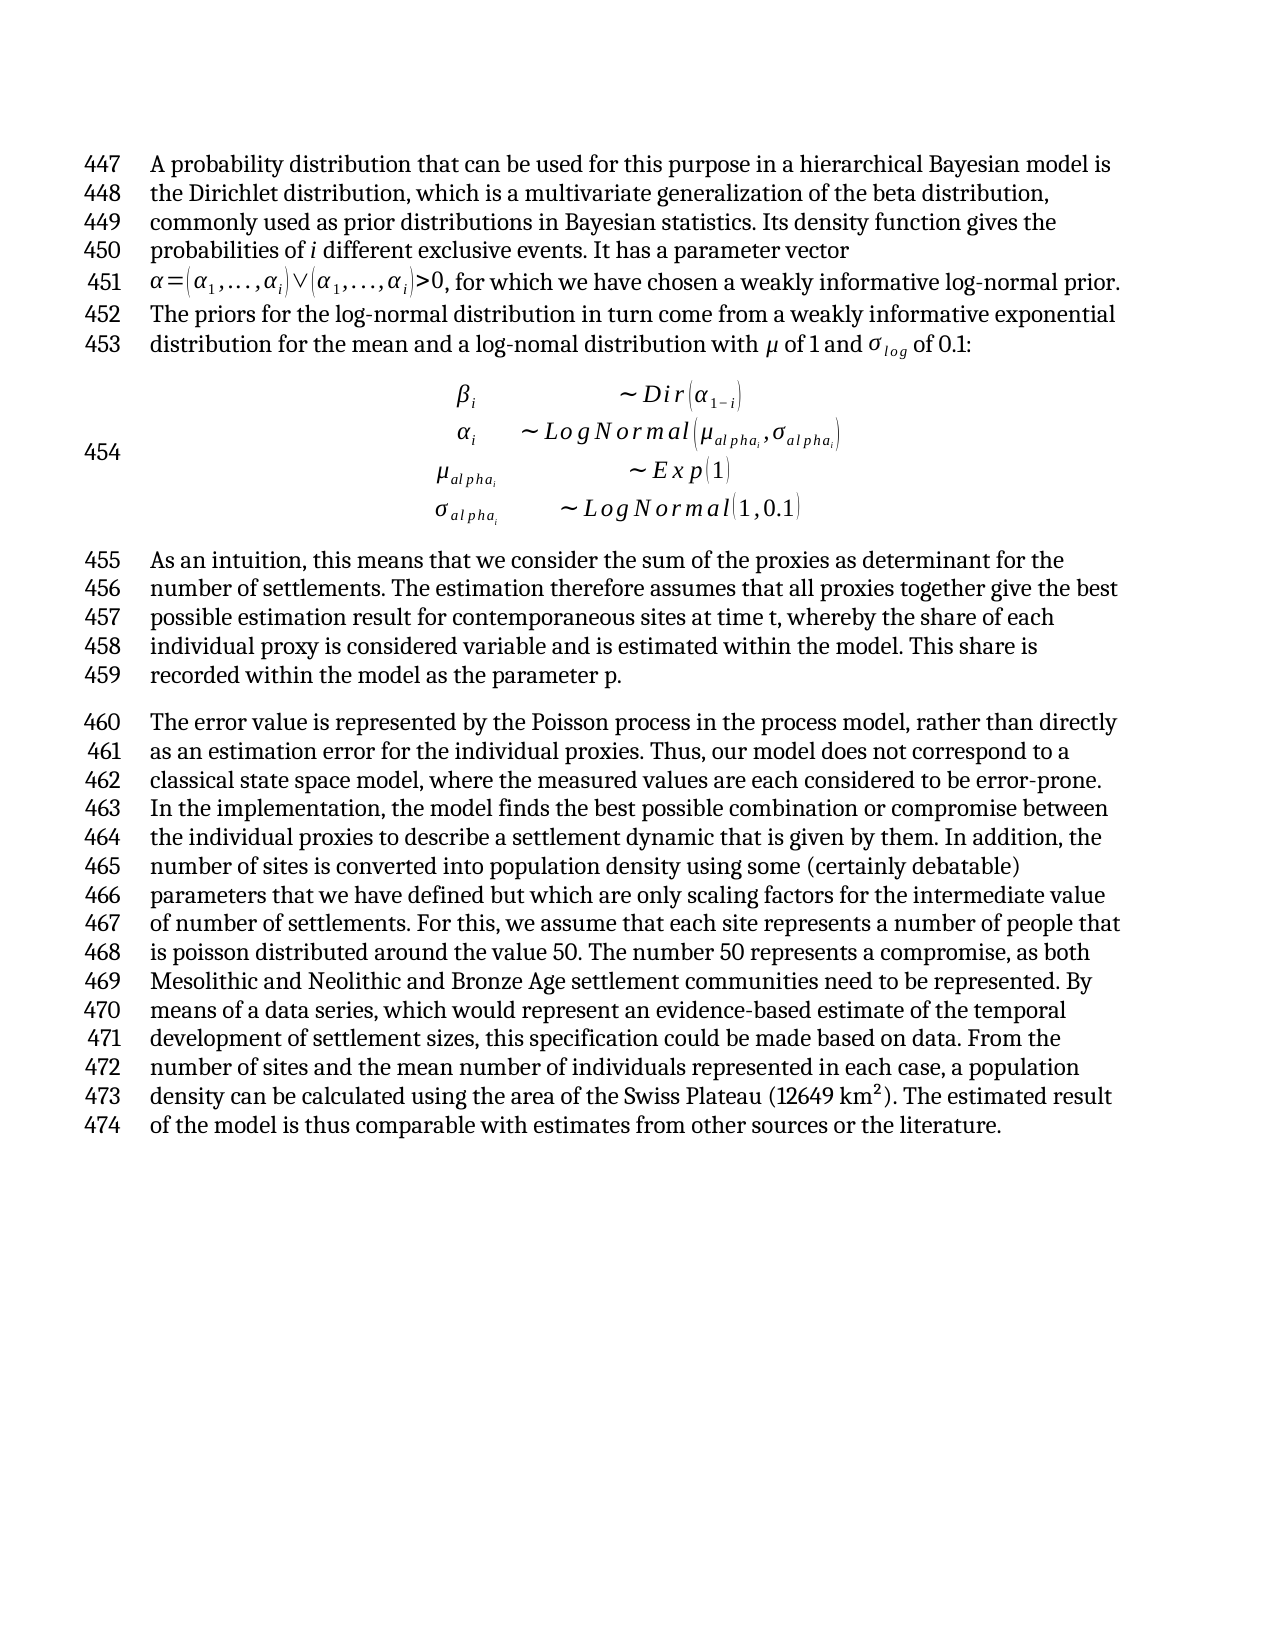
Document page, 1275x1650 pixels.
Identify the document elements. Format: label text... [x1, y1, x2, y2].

text The error value is represented by the Poisson process in the process model, rather than directly as an estimation error for the individual proxies. Thus, our model does not correspond to a classical state space model, where the measured values are each considered to be error-prone. In the implementation, the model finds the best possible combination or compromise between the individual proxies to describe a settlement dynamic that is given by them. In addition, the number of sites is converted into population density using some (certainly debatable) parameters that we have defined but which are only scaling factors for the intermediate value of number of settlements. For this, we assume that each site represents a number of people that is poisson distributed around the value 50. The number 50 represents a compromise, as both Mesolithic and Neolithic and Bronze Age settlement communities need to be represented. By means of a data series, which would represent an evidence-based estimate of the temporal development of settlement sizes, this specification could be made based on data. From the number of sites and the mean number of individuals represented in each case, a population density can be calculated using the area of the Swiss Plateau (12649 km²). The estimated result of the model is thus comparable with estimates from other sources or the literature. [150, 708, 1125, 1139]
text A probability distribution that can be used for this purpose in a hierarchical Bayesian model is the Dirichlet distribution, which is a multivariate generalization of the beta distribution, commonly used as prior distributions in Bayesian statistics. Its density function gives the probabilities of different exclusive events. It has a parameter vector , for which we have chosen a weakly informative log-normal prior. The priors for the log-normal distribution in turn come from a weakly informative exponential distribution for the mean and a log-nomal distribution with of 1 and of 0.1: [150, 150, 1125, 360]
text As an intuition, this means that we consider the sum of the proxies as determinant for the number of settlements. The estimation therefore assumes that all proxies together give the best possible estimation result for contemporaneous sites at time t, whereby the share of each individual proxy is considered variable and is estimated within the model. This share is recorded within the model as the parameter p. [150, 546, 1125, 689]
